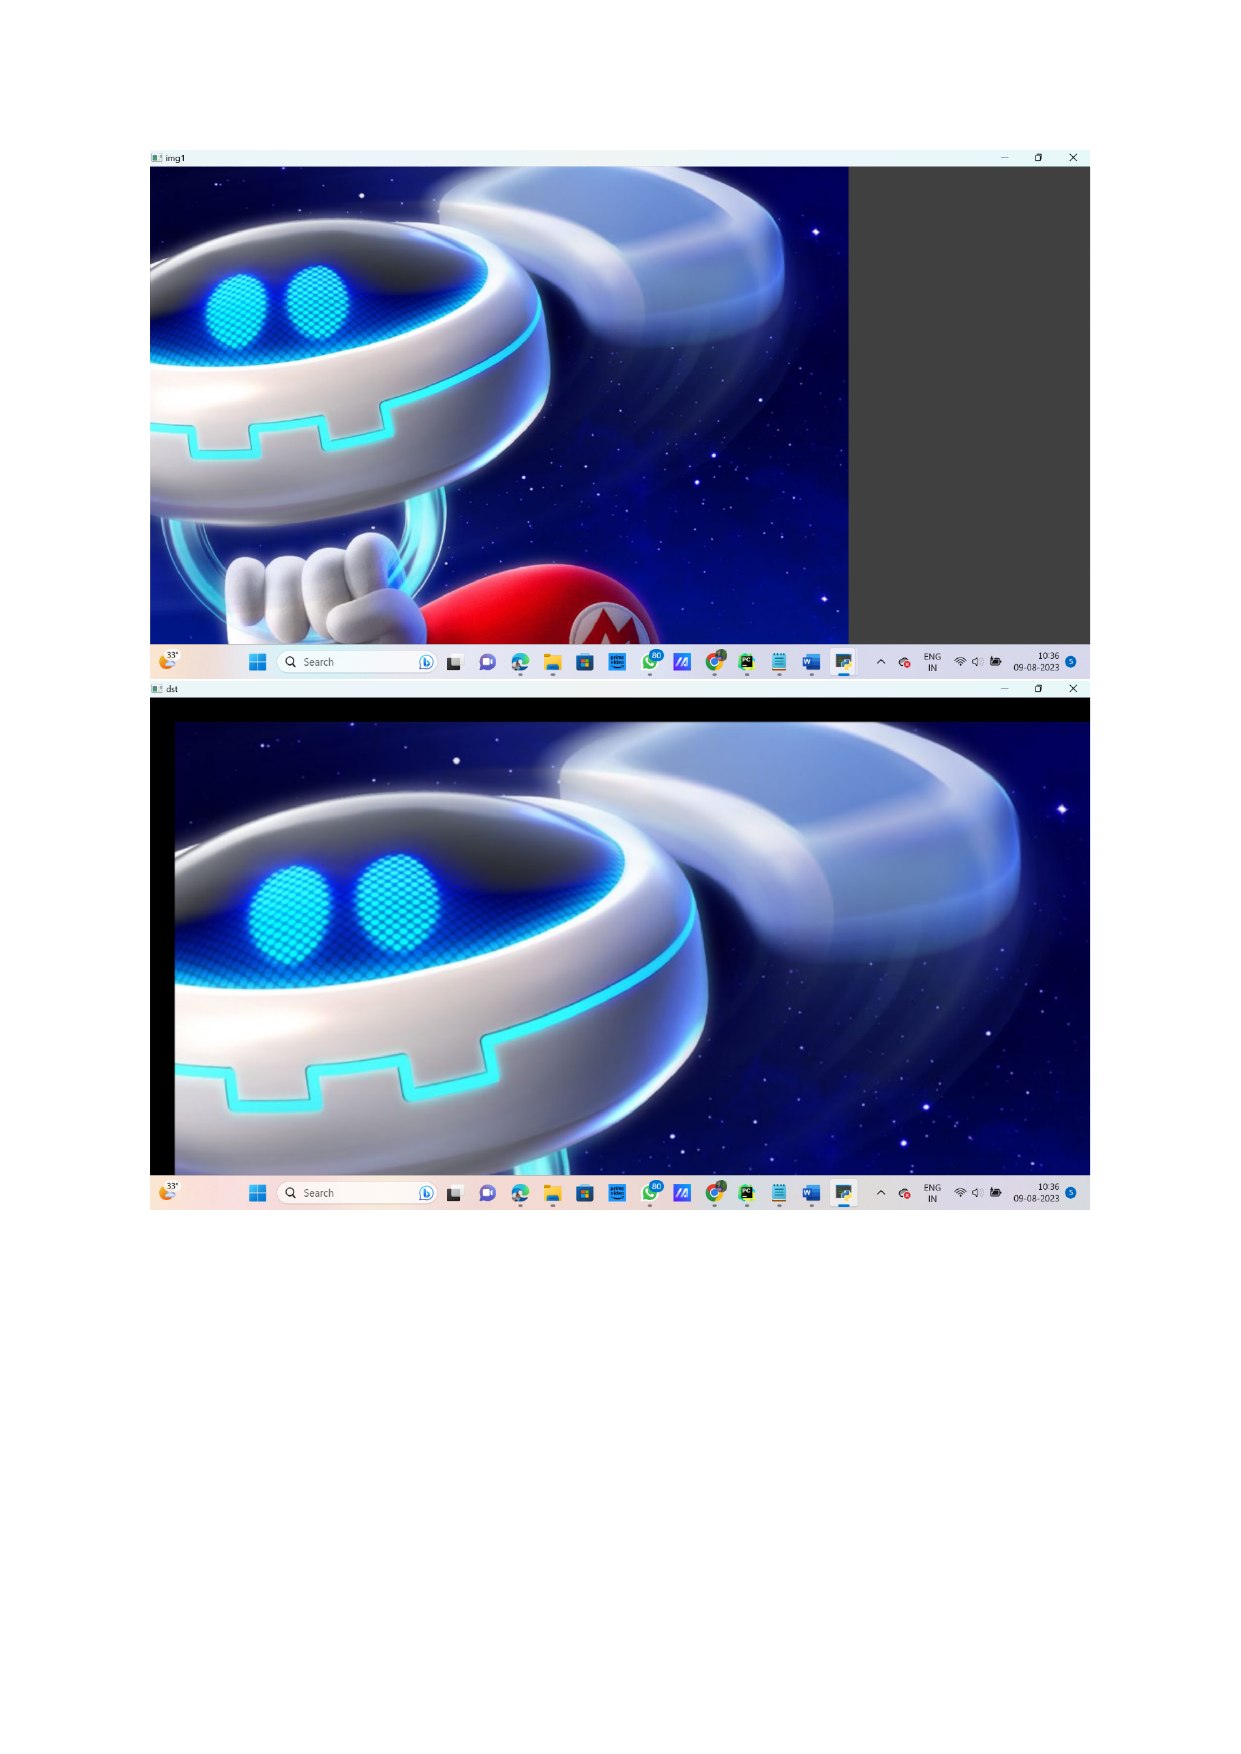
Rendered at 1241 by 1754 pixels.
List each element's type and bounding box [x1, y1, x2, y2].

picture [150, 681, 1091, 1210]
picture [150, 150, 1091, 679]
